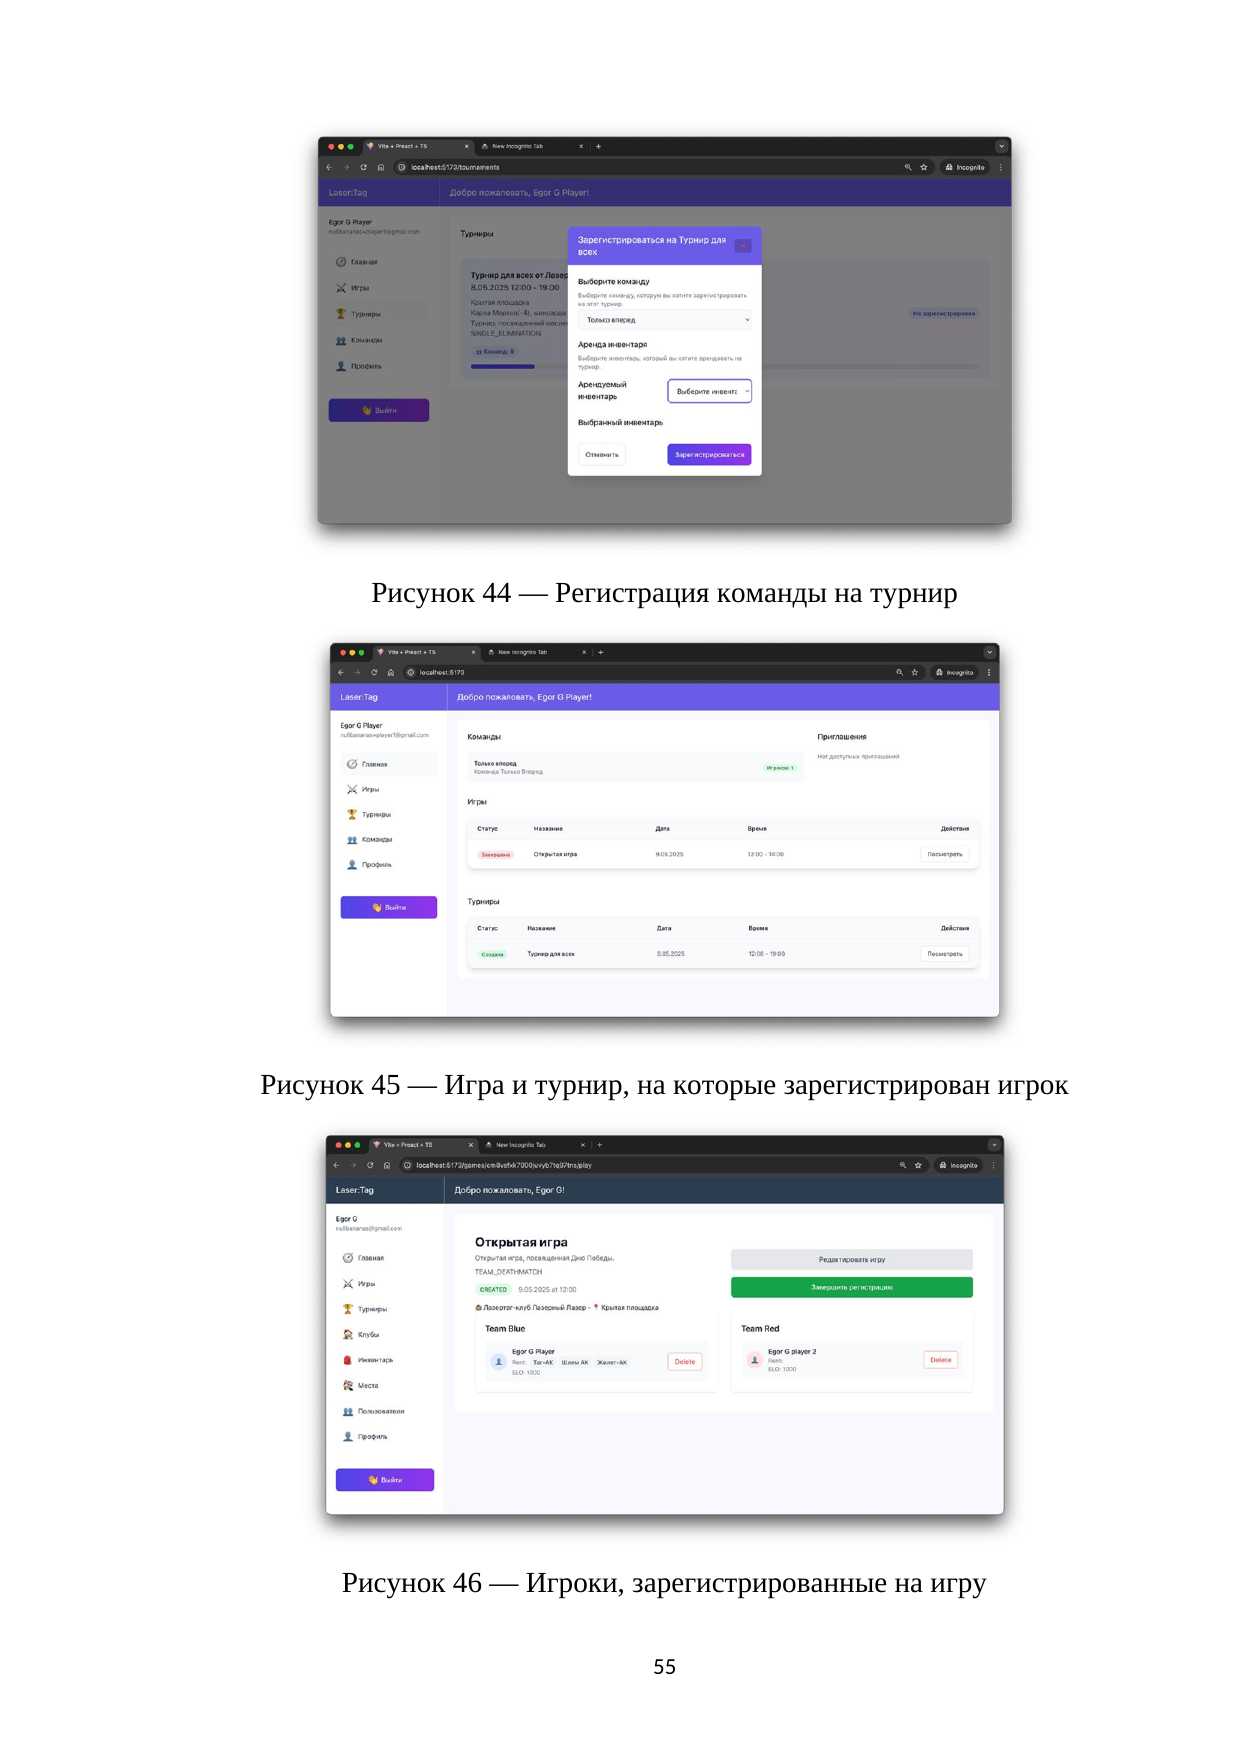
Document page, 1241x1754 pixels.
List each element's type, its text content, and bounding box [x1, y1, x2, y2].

text Рисунок 46 — Игроки, зарегистрированные на игру [177, 1565, 1152, 1598]
picture [304, 625, 1025, 1051]
text Рисунок 44 — Регистрация команды на турнир [177, 576, 1152, 609]
text Рисунок 45 — Игра и турнир, на которые зарегистрирован игрок [177, 1067, 1152, 1100]
picture [291, 118, 1038, 559]
picture [299, 1117, 1030, 1549]
